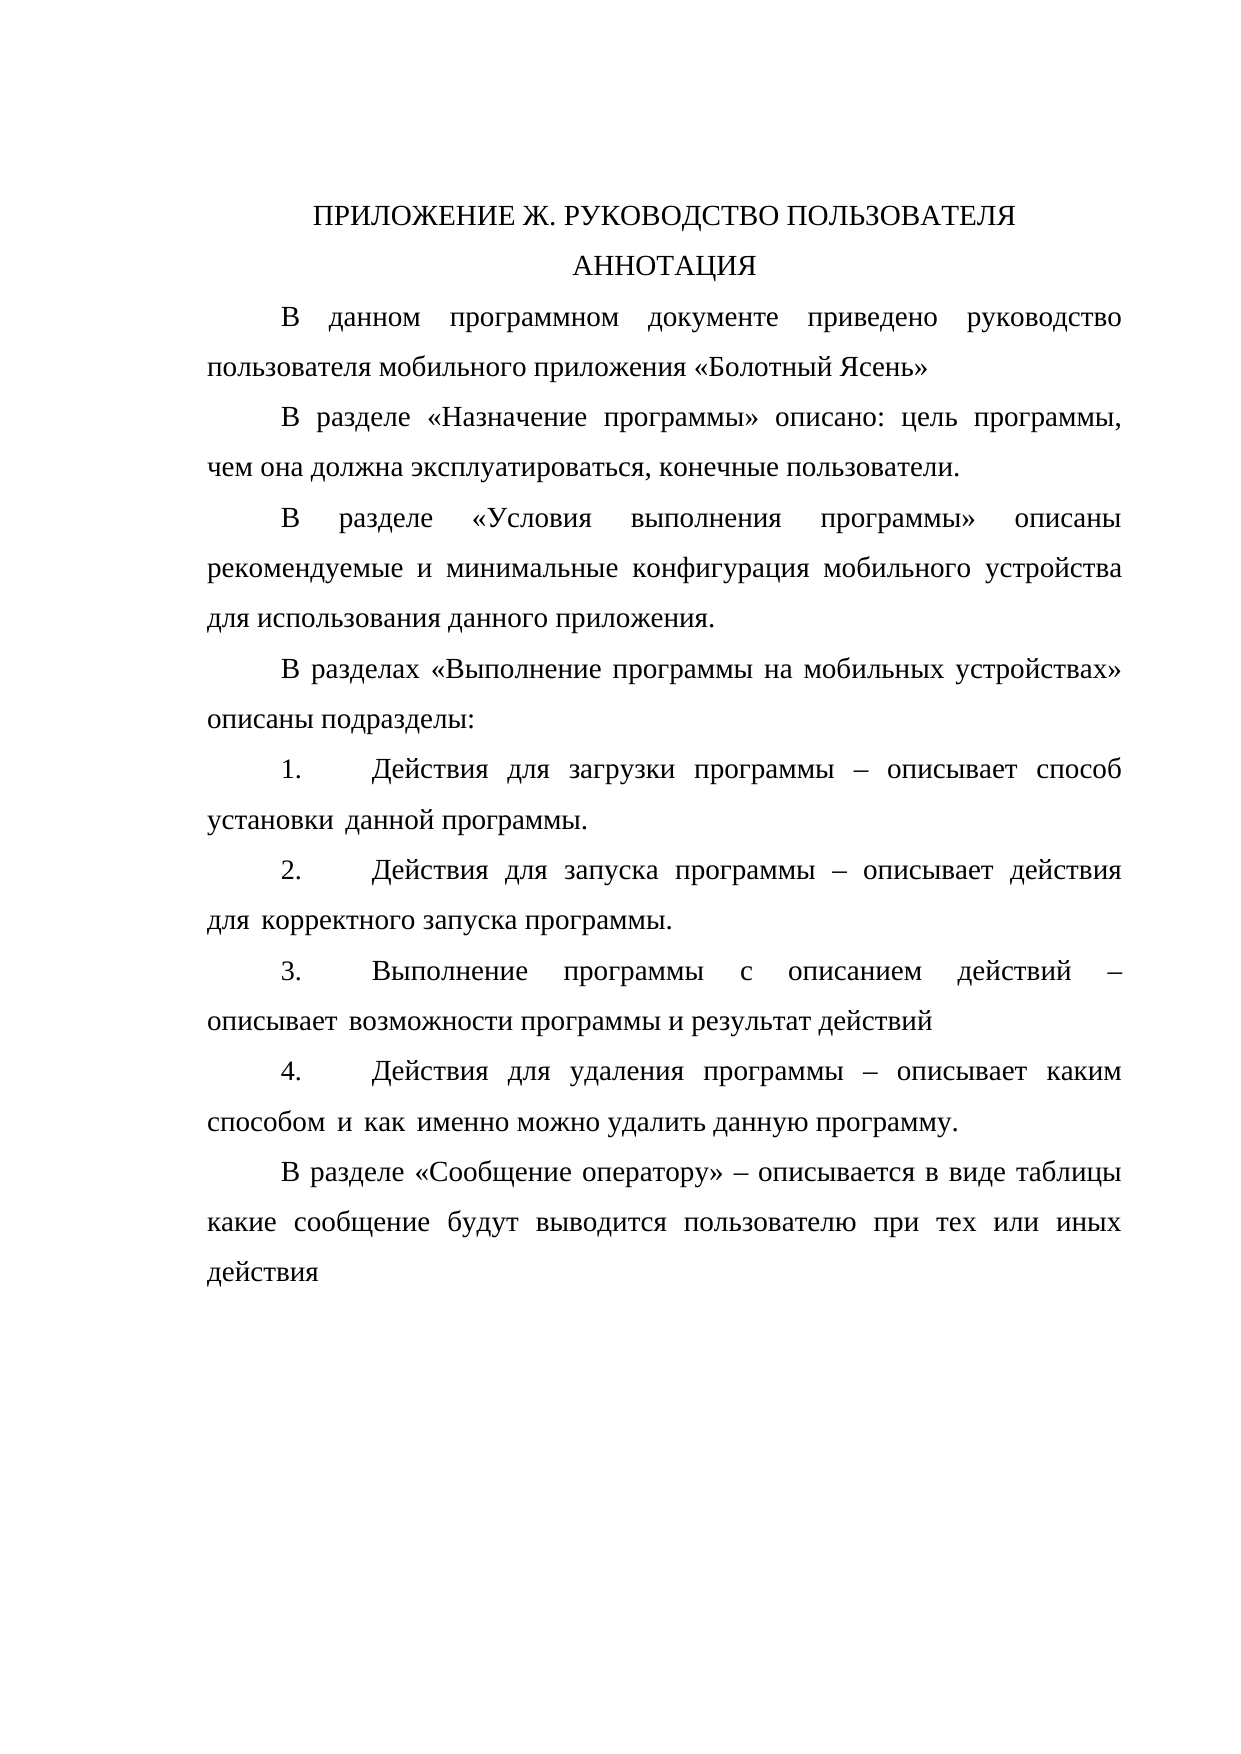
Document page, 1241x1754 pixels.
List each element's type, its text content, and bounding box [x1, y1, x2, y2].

list Действия для запуска программы – описывает действия для корректного запуска программы. [207, 852, 1122, 936]
text АННОТАЦИЯ [207, 248, 1122, 282]
text В данном программном документе приведено руководство пользователя мобильного приложения «Болотный Ясень» [207, 299, 1122, 382]
list Выполнение программы с описанием действий – описывает возможности программы и результат действий [207, 953, 1122, 1037]
text В разделах «Выполнение программы на мобильных устройствах» описаны подразделы: [207, 651, 1122, 735]
text В разделе «Сообщение оператору» – описывается в виде таблицы какие сообщение будут выводится пользователю при тех или иных действия [207, 1154, 1122, 1288]
text В разделе «Назначение программы» описано: цель программы, чем она должна эксплуатироваться, конечные пользователи. [207, 399, 1122, 483]
list Действия для загрузки программы – описывает способ установки данной программы. [207, 751, 1122, 835]
list Действия для удаления программы – описывает каким способом и как именно можно удалить данную программу. [207, 1053, 1122, 1137]
subtitle ПРИЛОЖЕНИЕ Ж. РУКОВОДСТВО ПОЛЬЗОВАТЕЛЯ [207, 198, 1122, 232]
text В разделе «Условия выполнения программы» описаны рекомендуемые и минимальные конфигурация мобильного устройства для использования данного приложения. [207, 500, 1122, 634]
